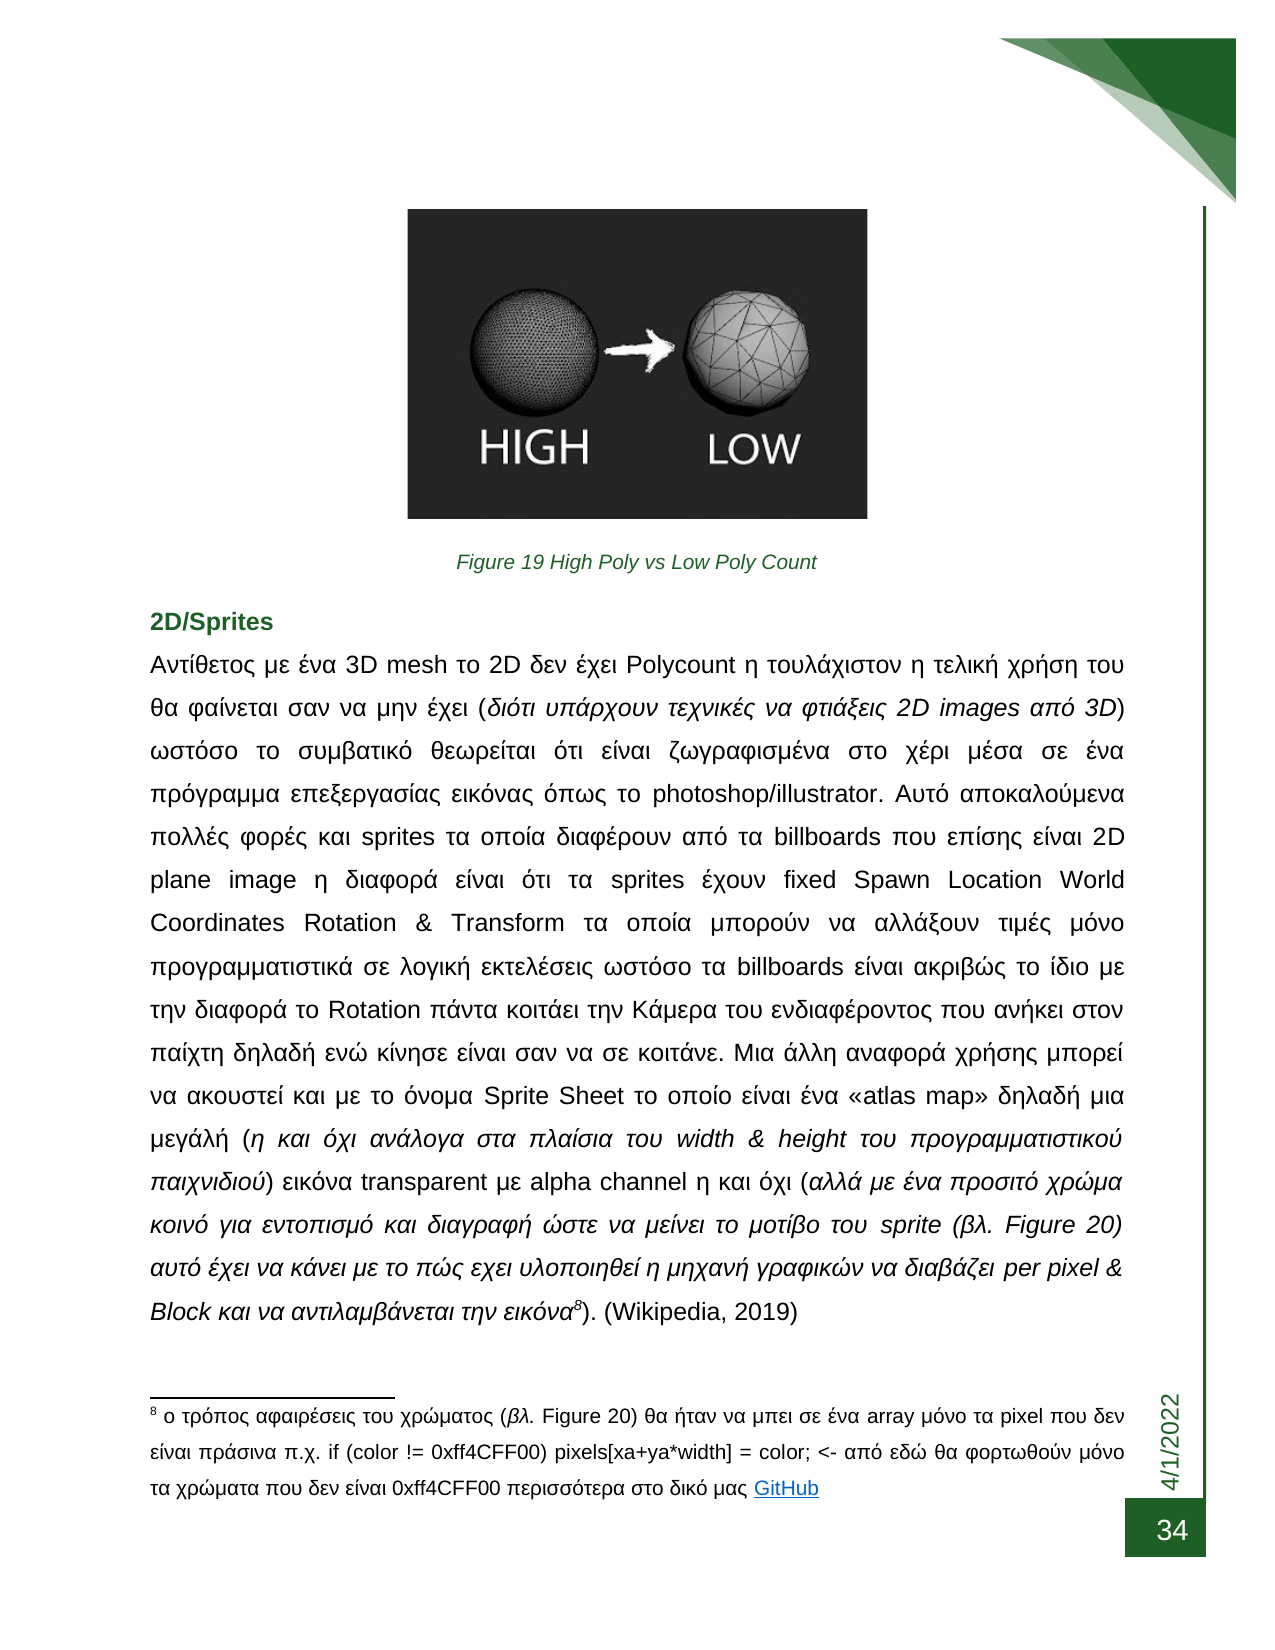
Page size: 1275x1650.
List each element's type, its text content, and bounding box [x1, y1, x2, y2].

text Αντίθετος με ένα 3D mesh το 2D δεν έχει Polycount η τουλάχιστον η τελική χρήση του θα φαίνεται σαν να μην έχει (διότι υπάρχουν τεχνικές να φτιάξεις 2D images από 3D) ωστόσο το συμβατικό θεωρείται ότι είναι ζωγραφισμένα στο χέρι μέσα σε ένα πρόγραμμα επεξεργασίας εικόνας όπως το photoshop/illustrator. Αυτό αποκαλούμενα πολλές φορές και sprites τα οποία διαφέρουν από τα billboards που επίσης είναι 2D plane image η διαφορά είναι ότι τα sprites έχουν fixed Spawn Location World Coordinates Rotation & Transform τα οποία μπορούν να αλλάξουν τιμές μόνο προγραμματιστικά σε λογική εκτελέσεις ωστόσο τα billboards είναι ακριβώς το ίδιο με την διαφορά το Rotation πάντα κοιτάει την Κάμερα του ενδιαφέροντος που ανήκει στον παίχτη δηλαδή ενώ κίνησε είναι σαν να σε κοιτάνε. Μια άλλη αναφορά χρήσης μπορεί να ακουστεί και με το όνομα Sprite Sheet το οποίο είναι ένα «atlas map» δηλαδή μια μεγάλή (η και όχι ανάλογα στα πλαίσια του width & height του προγραμματιστικού παιχνιδιού) εικόνα transparent με alpha channel η και όχι (αλλά με ένα προσιτό χρώμα κοινό για εντοπισμό και διαγραφή ώστε να μείνει το μοτίβο του sprite (βλ. Figure 21) αυτό έχει να κάνει με το πώς εχει υλοποιηθεί η μηχανή γραφικών να διαβάζει per pixel & Block και να αντιλαμβάνεται την εικόνα). [150, 650, 1125, 1325]
subtitle 2D/Sprites [150, 607, 1125, 635]
picture [407, 209, 868, 519]
picture [997, 38, 1236, 204]
text Figure 20 High Poly vs Low Poly Count [150, 550, 1125, 574]
